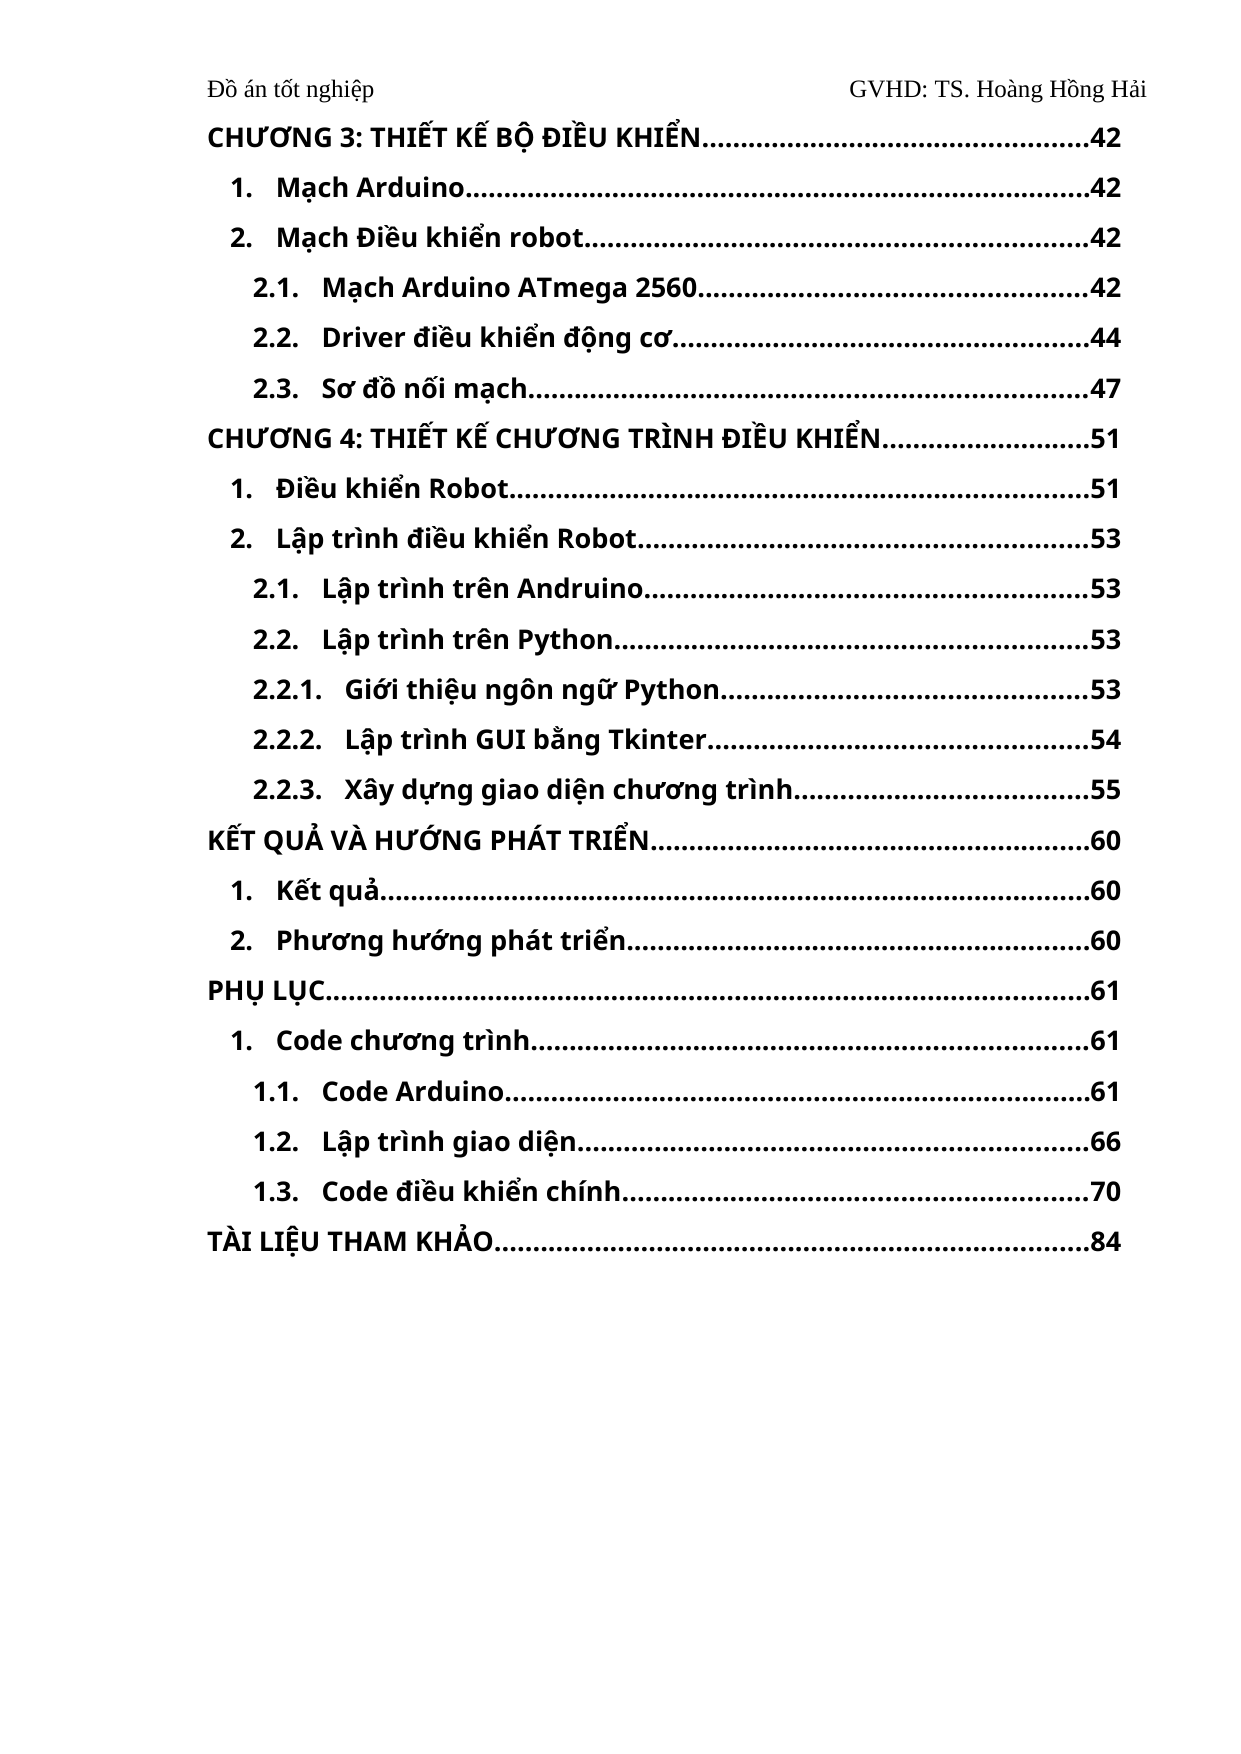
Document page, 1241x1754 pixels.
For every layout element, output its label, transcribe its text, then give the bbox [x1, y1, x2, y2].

text KẾT QUẢ VÀ HƯỚNG PHÁT TRIỂN 60 [207, 821, 1122, 858]
text 2.2. Lập trình trên Python 53 [253, 620, 1122, 657]
text 2.2.1. Giới thiệu ngôn ngữ Python 53 [253, 670, 1122, 707]
text 1.1. Code Arduino 61 [253, 1072, 1122, 1109]
text 2.3. Sơ đồ nối mạch 47 [253, 369, 1122, 406]
text 1. Kết quả 60 [230, 871, 1122, 908]
text 1.3. Code điều khiển chính 70 [253, 1172, 1122, 1209]
text 2. Phương hướng phát triển 60 [230, 921, 1122, 958]
text 2.2. Driver điều khiển động cơ 44 [253, 319, 1122, 356]
text 1. Code chương trình 61 [230, 1022, 1122, 1059]
text PHỤ LỤC 61 [207, 972, 1122, 1008]
text 2.2.2. Lập trình GUI bằng Tkinter 54 [253, 721, 1122, 757]
text TÀI LIỆU THAM KHẢO 84 [207, 1223, 1122, 1259]
text 1. Điều khiển Robot 51 [230, 469, 1122, 506]
text 2.1. Mạch Arduino ATmega 2560 42 [253, 269, 1122, 306]
text 2. Mạch Điều khiển robot 42 [230, 218, 1122, 255]
text CHƯƠNG 3: THIẾT KẾ BỘ ĐIỀU KHIỂN 42 [207, 118, 1122, 155]
text 1. Mạch Arduino 42 [230, 168, 1122, 205]
text 2.2.3. Xây dựng giao diện chương trình 55 [253, 771, 1122, 808]
text 2.1. Lập trình trên Andruino 53 [253, 570, 1122, 607]
text CHƯƠNG 4: THIẾT KẾ CHƯƠNG TRÌNH ĐIỀU KHIỂN 51 [207, 419, 1122, 456]
text 2. Lập trình điều khiển Robot 53 [230, 520, 1122, 557]
text 1.2. Lập trình giao diện 66 [253, 1122, 1122, 1159]
